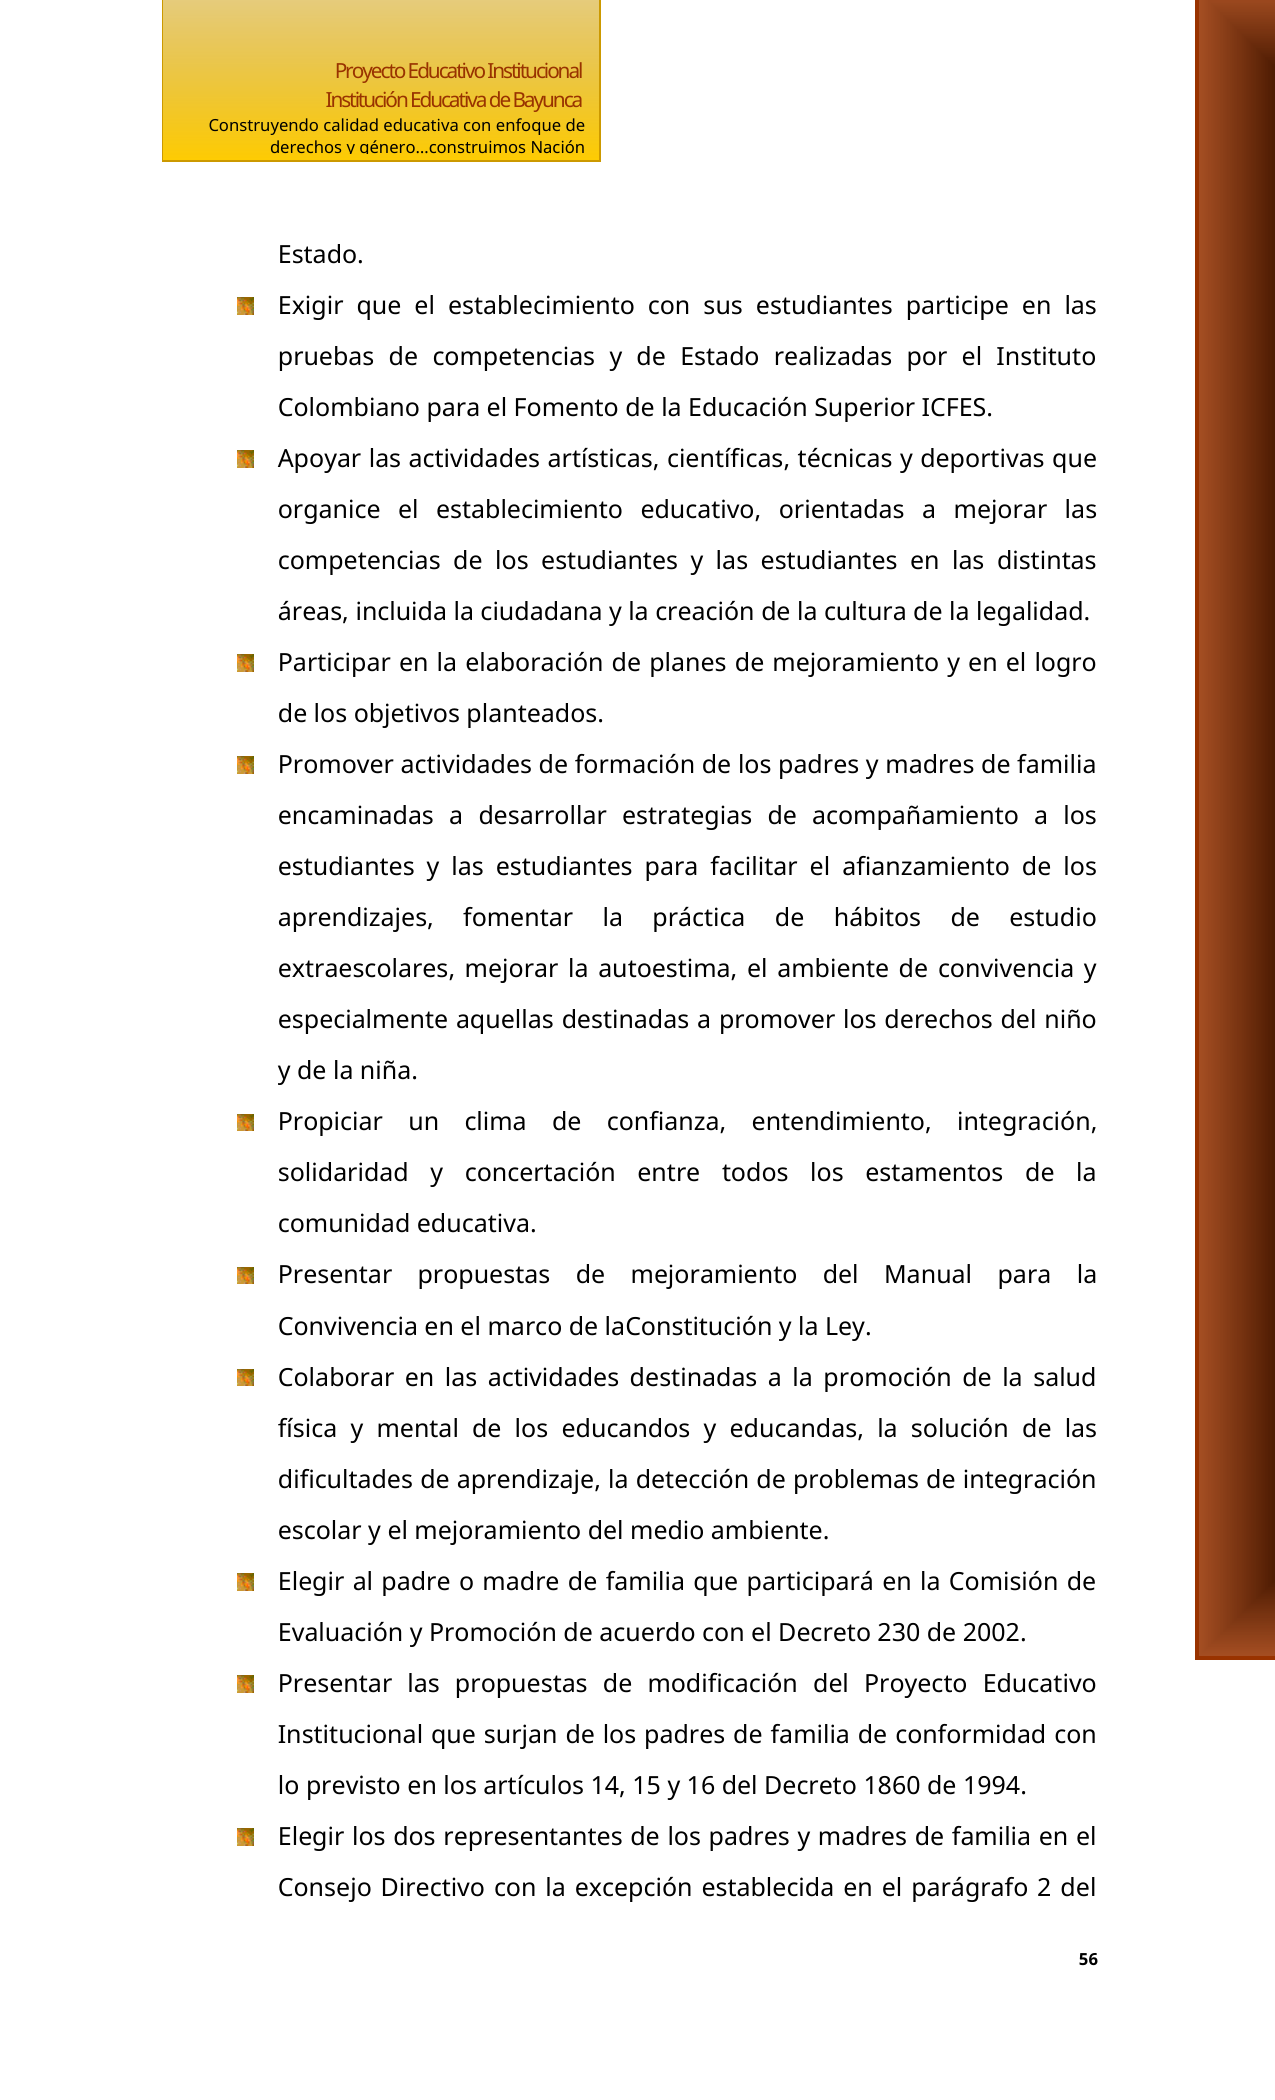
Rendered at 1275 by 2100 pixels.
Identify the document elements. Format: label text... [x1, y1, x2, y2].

list Apoyar las actividades artísticas, científicas, técnicas y deportivas que organice el establecimiento educativo, orientadas a mejorar las competencias de los estudiantes y las estudiantes en las distintas áreas, incluida la ciudadana y la creación de la cultura de la legalidad. [236, 440, 1098, 628]
picture [237, 1369, 254, 1386]
picture [237, 1828, 254, 1846]
picture [237, 297, 254, 315]
picture [237, 1267, 254, 1284]
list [236, 1818, 1098, 1904]
picture [237, 1573, 254, 1591]
picture [237, 450, 254, 468]
list Exigir que el establecimiento con sus estudiantes participe en las pruebas de competencias y de Estado realizadas por el Instituto Colombiano para el Fomento de ICFES. [236, 287, 1098, 423]
picture [237, 1675, 254, 1693]
list Participar en la elaboración de planes de mejoramiento y en el logro de los objetivos planteados. [236, 644, 1098, 730]
list Propiciar un clima de confianza, entendimiento, integración, solidaridad y concertación entre todos los estamentos de la comunidad educativa. [236, 1104, 1098, 1240]
picture [237, 654, 254, 672]
list Elegir al padre o madre de familia que participará en de Evaluación y Promoción de acuerdo con el Decreto 230 de 2002. [236, 1563, 1098, 1648]
list Colaborar en las actividades destinadas a la promoción de la salud física y mental de los educandos y educandas, la solución de las dificultades de aprendizaje, la detección de problemas de integración escolar y el mejoramiento del medio ambiente. [236, 1359, 1098, 1546]
picture [237, 1114, 254, 1131]
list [236, 236, 1098, 270]
list Presentar propuestas de mejoramiento del Manual para en el marco de y [236, 1257, 1098, 1342]
picture [237, 756, 254, 774]
list Presentar las propuestas de modificación del Proyecto Educativo Institucional que surjan de los padres de familia de conformidad con lo previsto en los artículos 14, 15 y 16 del Decreto 1860 de 1994. [236, 1665, 1098, 1802]
list Promover actividades de formación de los padres y madres de familia encaminadas a desarrollar estrategias de acompañamiento a los estudiantes y las estudiantes para facilitar el afianzamiento de los aprendizajes, fomentar la práctica de hábitos de estudio extraescolares, mejorar la autoestima, el ambiente de convivencia y especialmente aquellas destinadas a promover los derechos del niño y de la niña. [236, 747, 1098, 1087]
